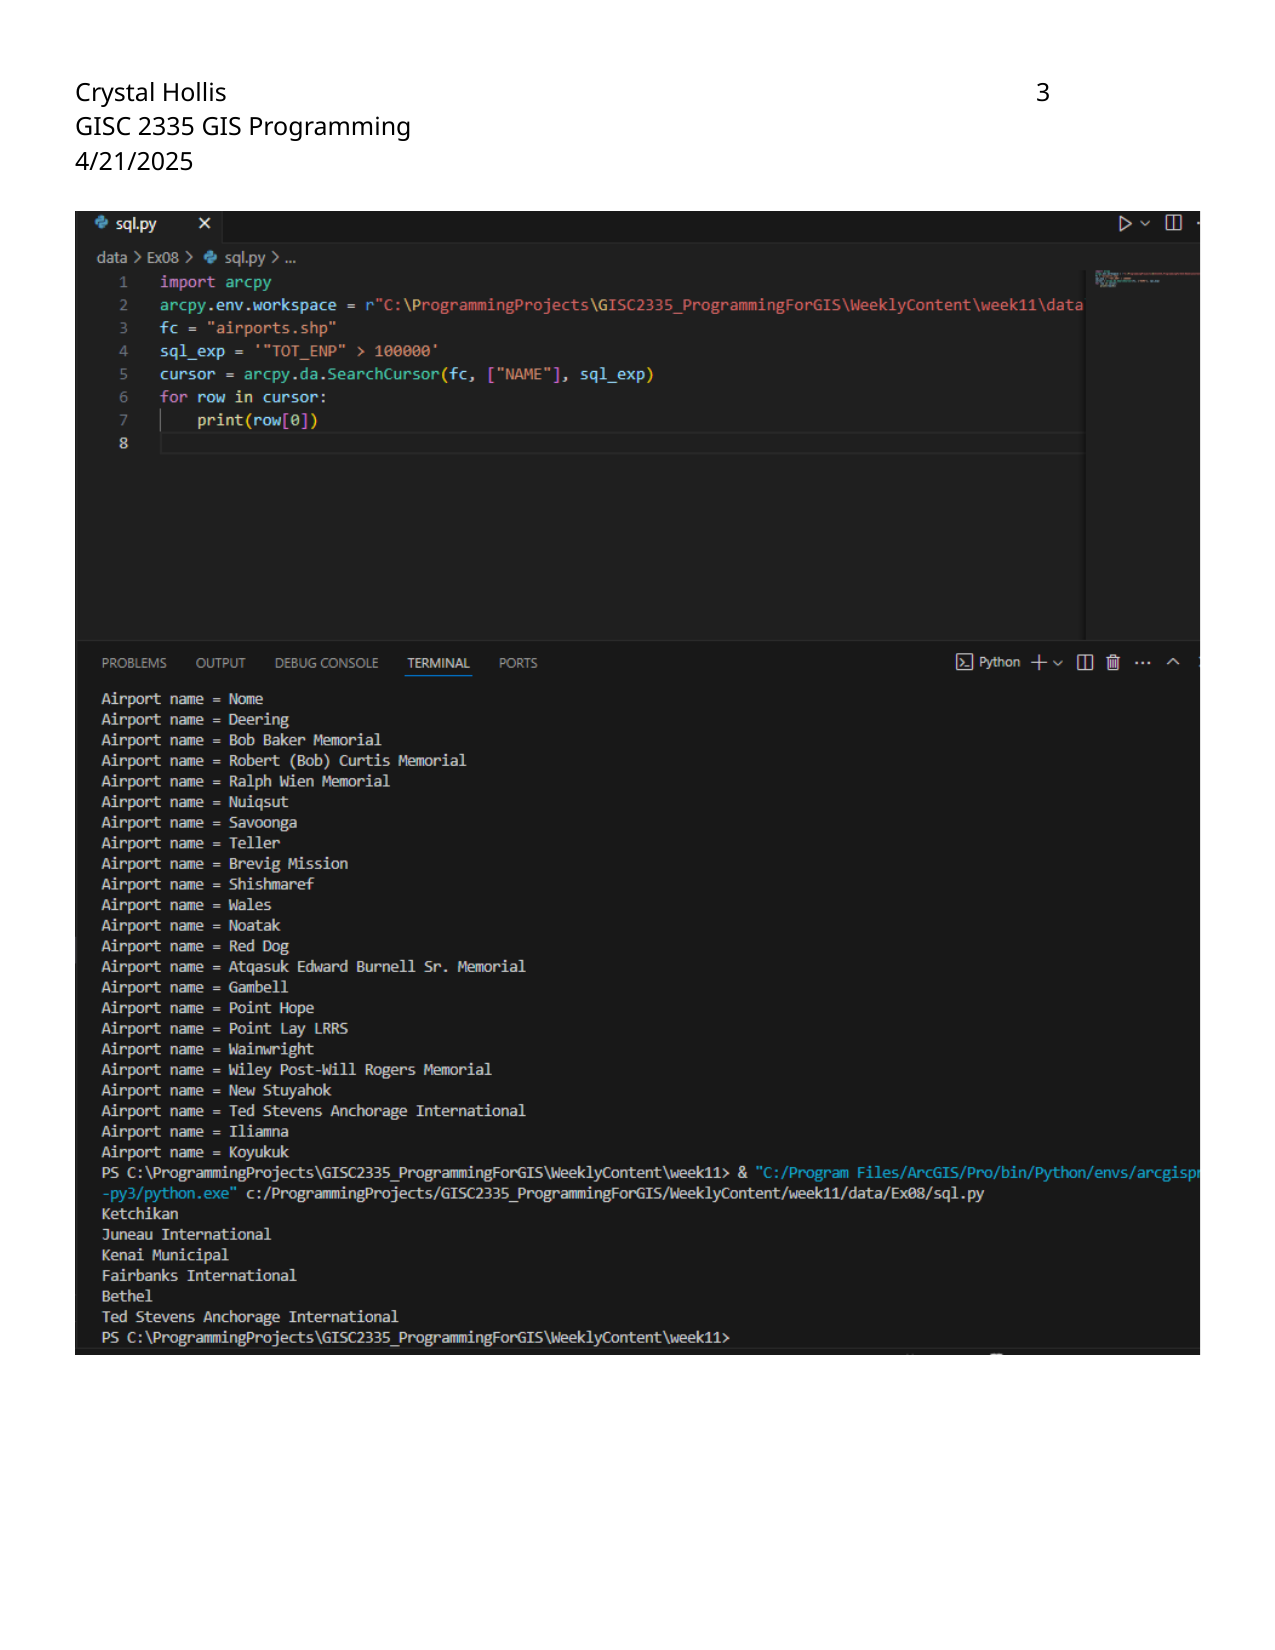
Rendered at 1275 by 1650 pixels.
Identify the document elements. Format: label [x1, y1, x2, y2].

picture [75, 211, 1200, 1355]
